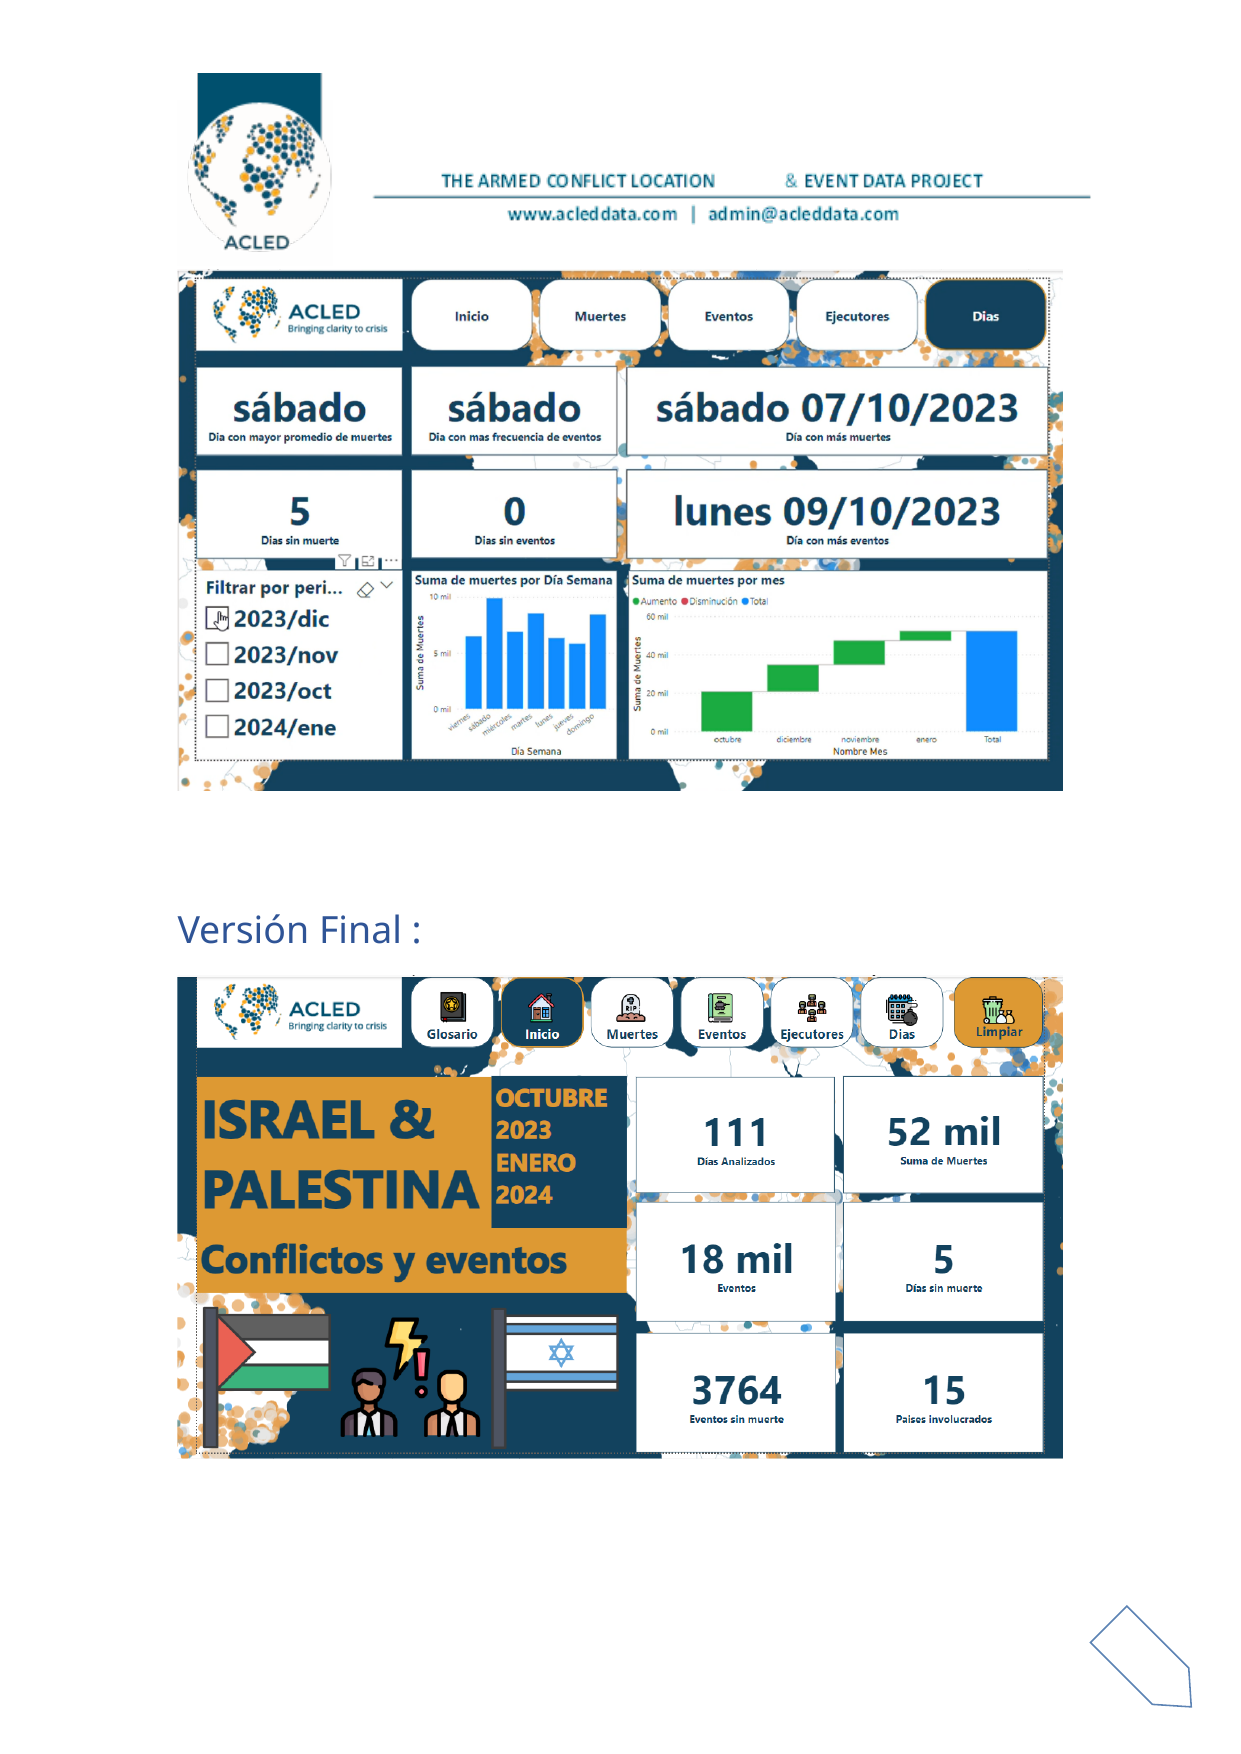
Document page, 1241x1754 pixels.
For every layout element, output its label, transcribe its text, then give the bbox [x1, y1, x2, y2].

picture [177, 73, 1092, 791]
picture [177, 975, 1063, 1459]
text Versión Final : [177, 903, 1063, 954]
